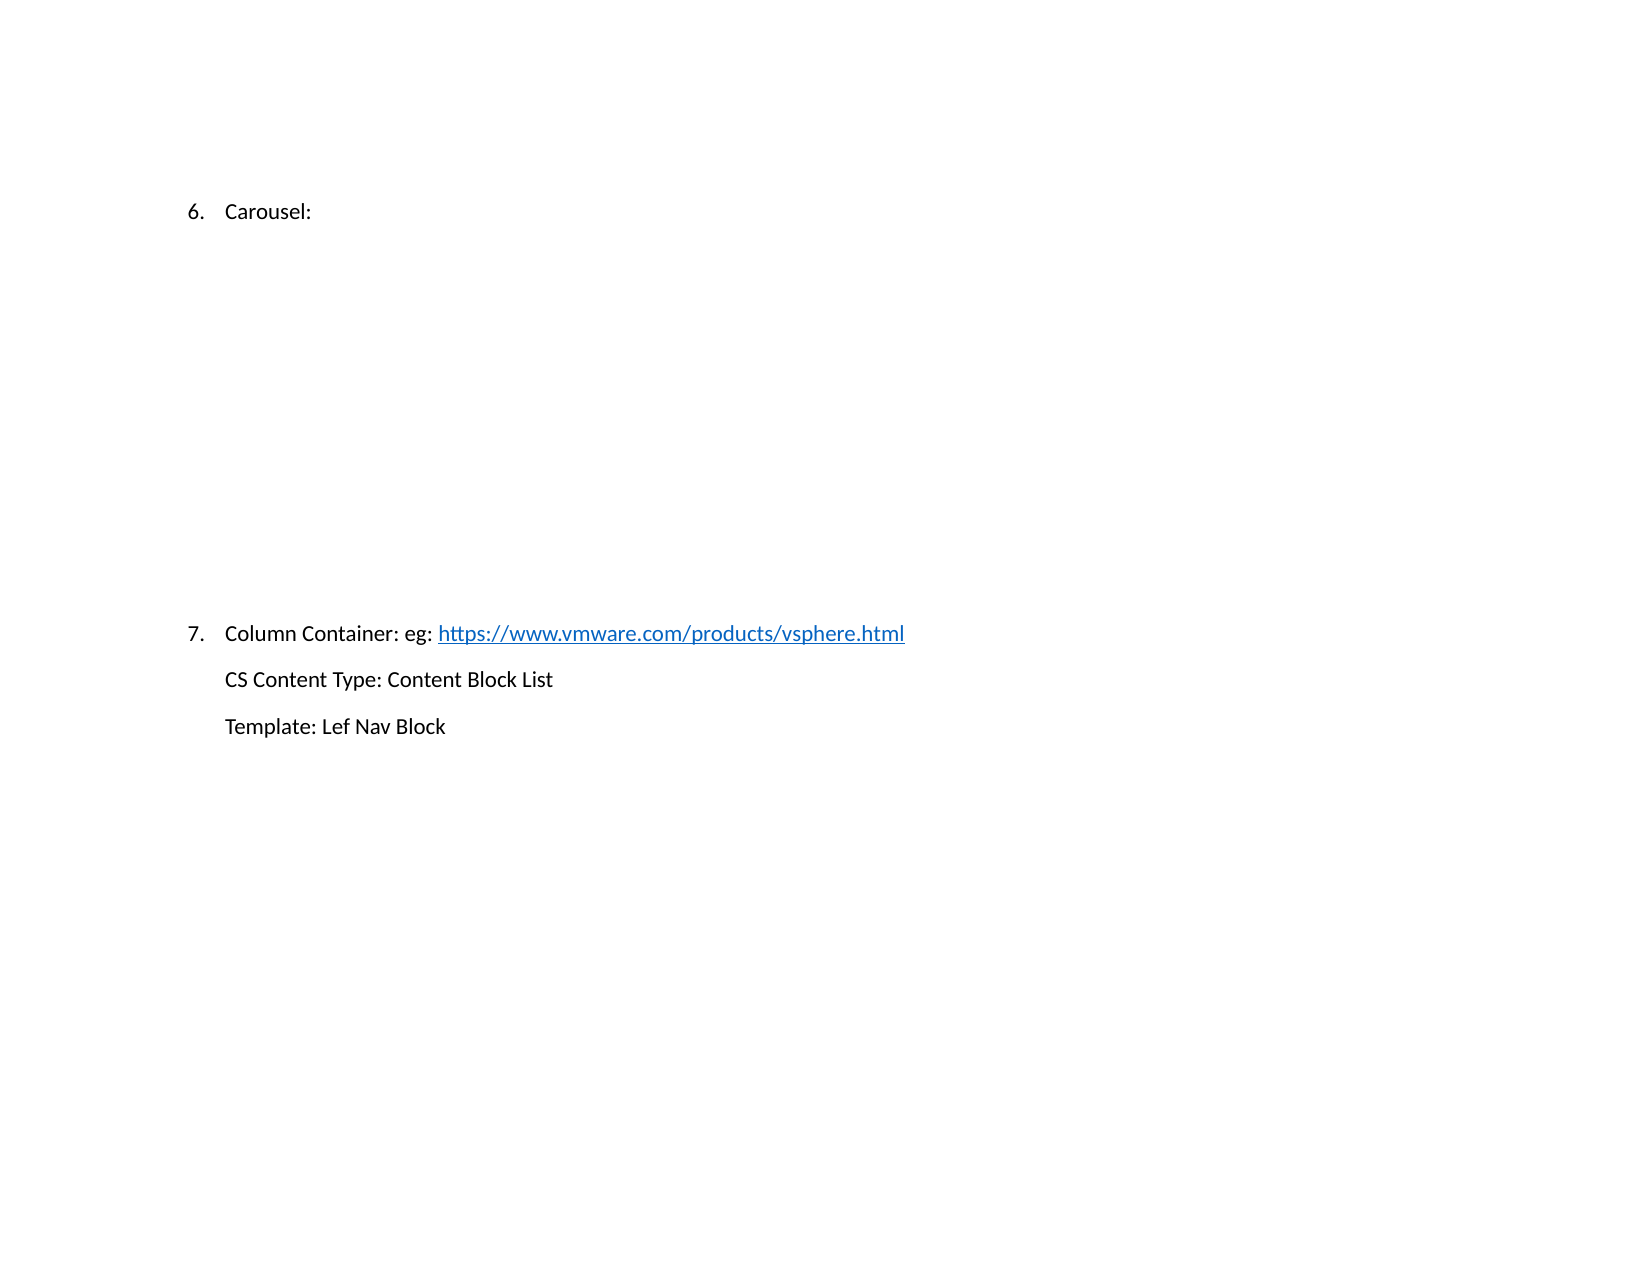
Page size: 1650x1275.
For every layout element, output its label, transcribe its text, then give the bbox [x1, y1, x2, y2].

list Carousel: [187, 197, 1500, 225]
text Template: Lef Nav Block [225, 712, 1500, 741]
text CS Content Type: Content Block List [225, 666, 1500, 694]
list Column Container: eg: https://www.vmware.com/products/vsphere.html [187, 619, 1500, 647]
